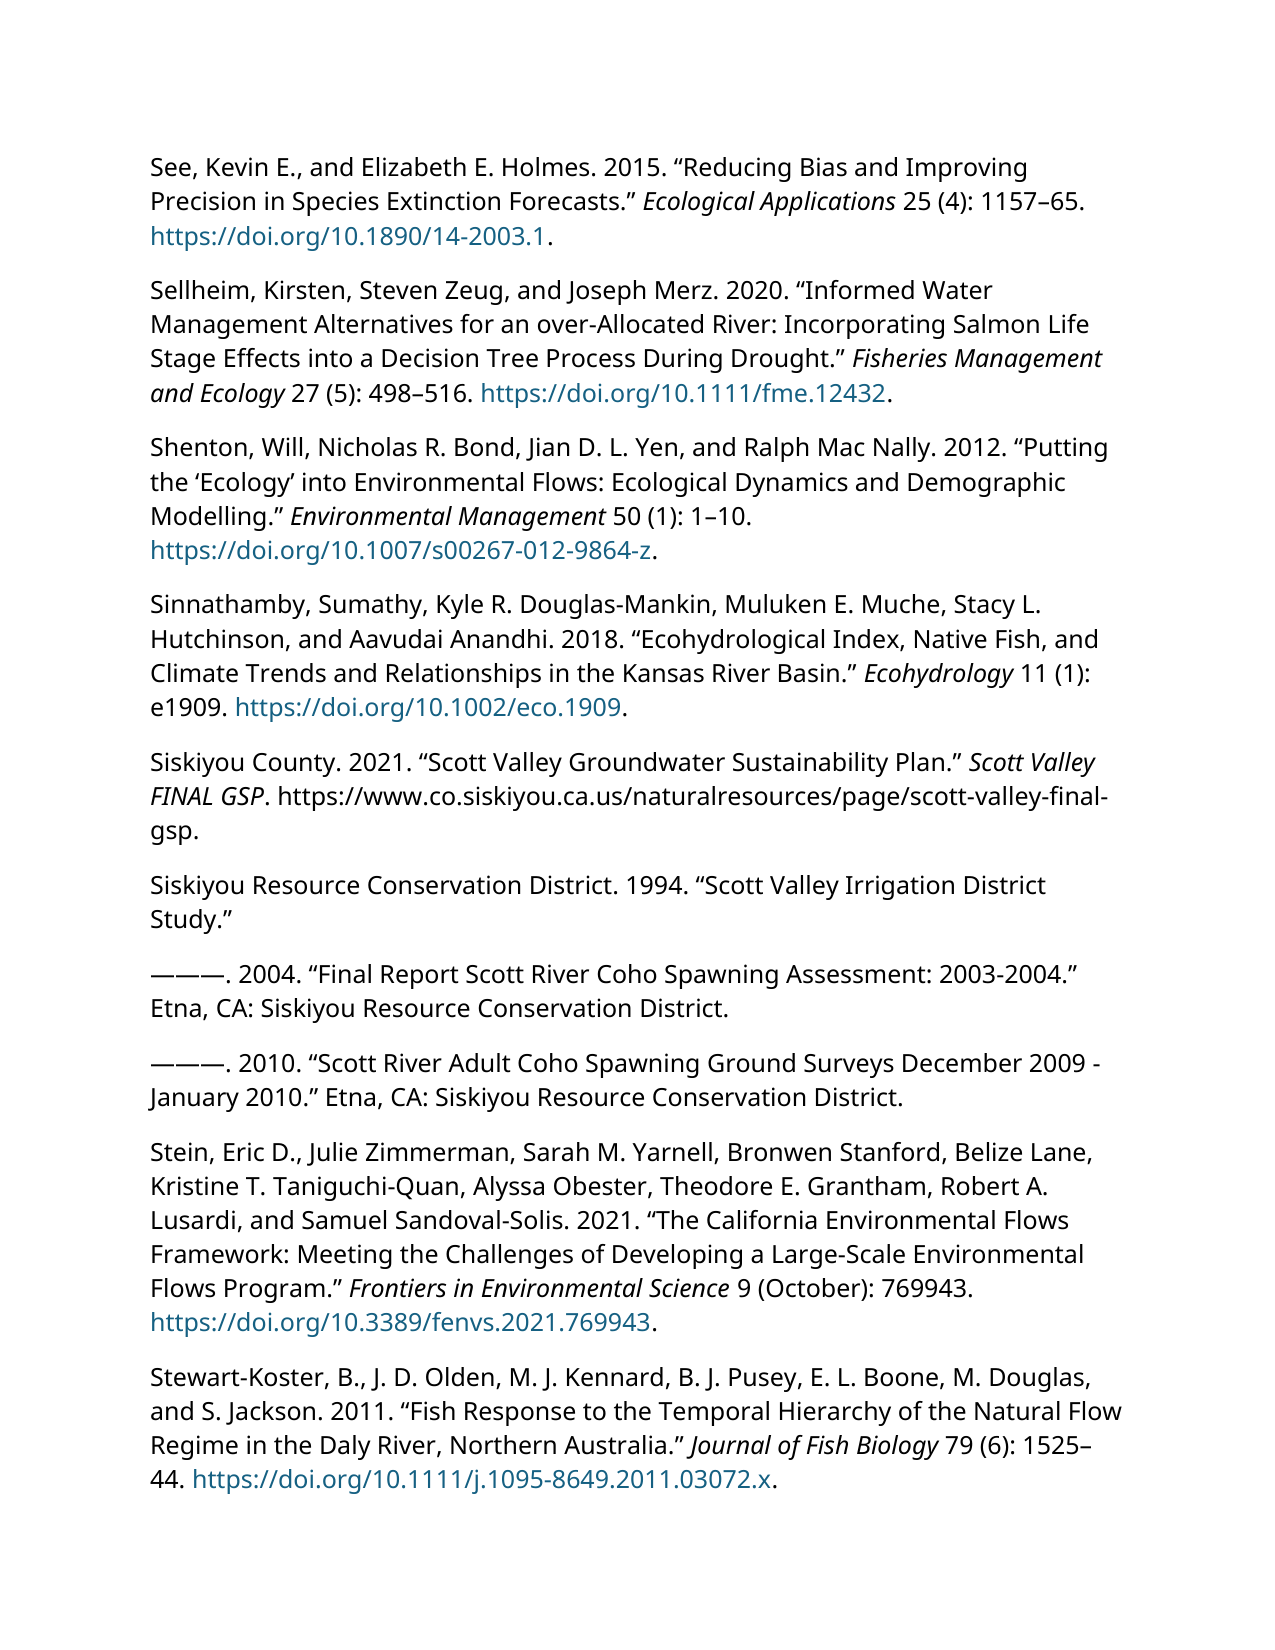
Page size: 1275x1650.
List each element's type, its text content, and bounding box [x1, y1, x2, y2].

text Stewart-Koster, B., J. D. Olden, M. J. Kennard, B. J. Pusey, E. L. Boone, M. Douglas, and S. Jackson. 2011. “Fish Response to the Temporal Hierarchy of the Natural Flow Regime in the Daly River, Northern Australia.” Journal of Fish Biology 79 (6): 1525–44. https://doi.org/10.1111/j.1095-8649.2011.03072.x. [150, 1359, 1125, 1496]
text Siskiyou Resource Conservation District. 1994. “Scott Valley Irrigation District Study.” [150, 867, 1125, 935]
text See, Kevin E., and Elizabeth E. Holmes. 2015. “Reducing Bias and Improving Precision in Species Extinction Forecasts.” Ecological Applications 25 (4): 1157–65. https://doi.org/10.1890/14-2003.1. [150, 150, 1125, 252]
text ———. 2004. “Final Report Scott River Coho Spawning Assessment: 2003-2004.” Etna, CA: Siskiyou Resource Conservation District. [150, 956, 1125, 1024]
text Sellheim, Kirsten, Steven Zeug, and Joseph Merz. 2020. “Informed Water Management Alternatives for an over-Allocated River: Incorporating Salmon Life Stage Effects into a Decision Tree Process During Drought.” Fisheries Management and Ecology 27 (5): 498–516. https://doi.org/10.1111/fme.12432. [150, 273, 1125, 409]
text Shenton, Will, Nicholas R. Bond, Jian D. L. Yen, and Ralph Mac Nally. 2012. “Putting the ‘Ecology’ into Environmental Flows: Ecological Dynamics and Demographic Modelling.” Environmental Management 50 (1): 1–10. https://doi.org/10.1007/s00267-012-9864-z. [150, 430, 1125, 566]
text Stein, Eric D., Julie Zimmerman, Sarah M. Yarnell, Bronwen Stanford, Belize Lane, Kristine T. Taniguchi-Quan, Alyssa Obester, Theodore E. Grantham, Robert A. Lusardi, and Samuel Sandoval-Solis. 2021. “The California Environmental Flows Framework: Meeting the Challenges of Developing a Large-Scale Environmental Flows Program.” Frontiers in Environmental Science 9 (October): 769943. https://doi.org/10.3389/fenvs.2021.769943. [150, 1134, 1125, 1338]
text Sinnathamby, Sumathy, Kyle R. Douglas-Mankin, Muluken E. Muche, Stacy L. Hutchinson, and Aavudai Anandhi. 2018. “Ecohydrological Index, Native Fish, and Climate Trends and Relationships in the Kansas River Basin.” Ecohydrology 11 (1): e1909. https://doi.org/10.1002/eco.1909. [150, 587, 1125, 723]
text ———. 2010. “Scott River Adult Coho Spawning Ground Surveys December 2009 - January 2010.” Etna, CA: Siskiyou Resource Conservation District. [150, 1045, 1125, 1113]
text Siskiyou County. 2021. “Scott Valley Groundwater Sustainability Plan.” Scott Valley FINAL GSP. https://www.co.siskiyou.ca.us/naturalresources/page/scott-valley-final-gsp. [150, 744, 1125, 846]
